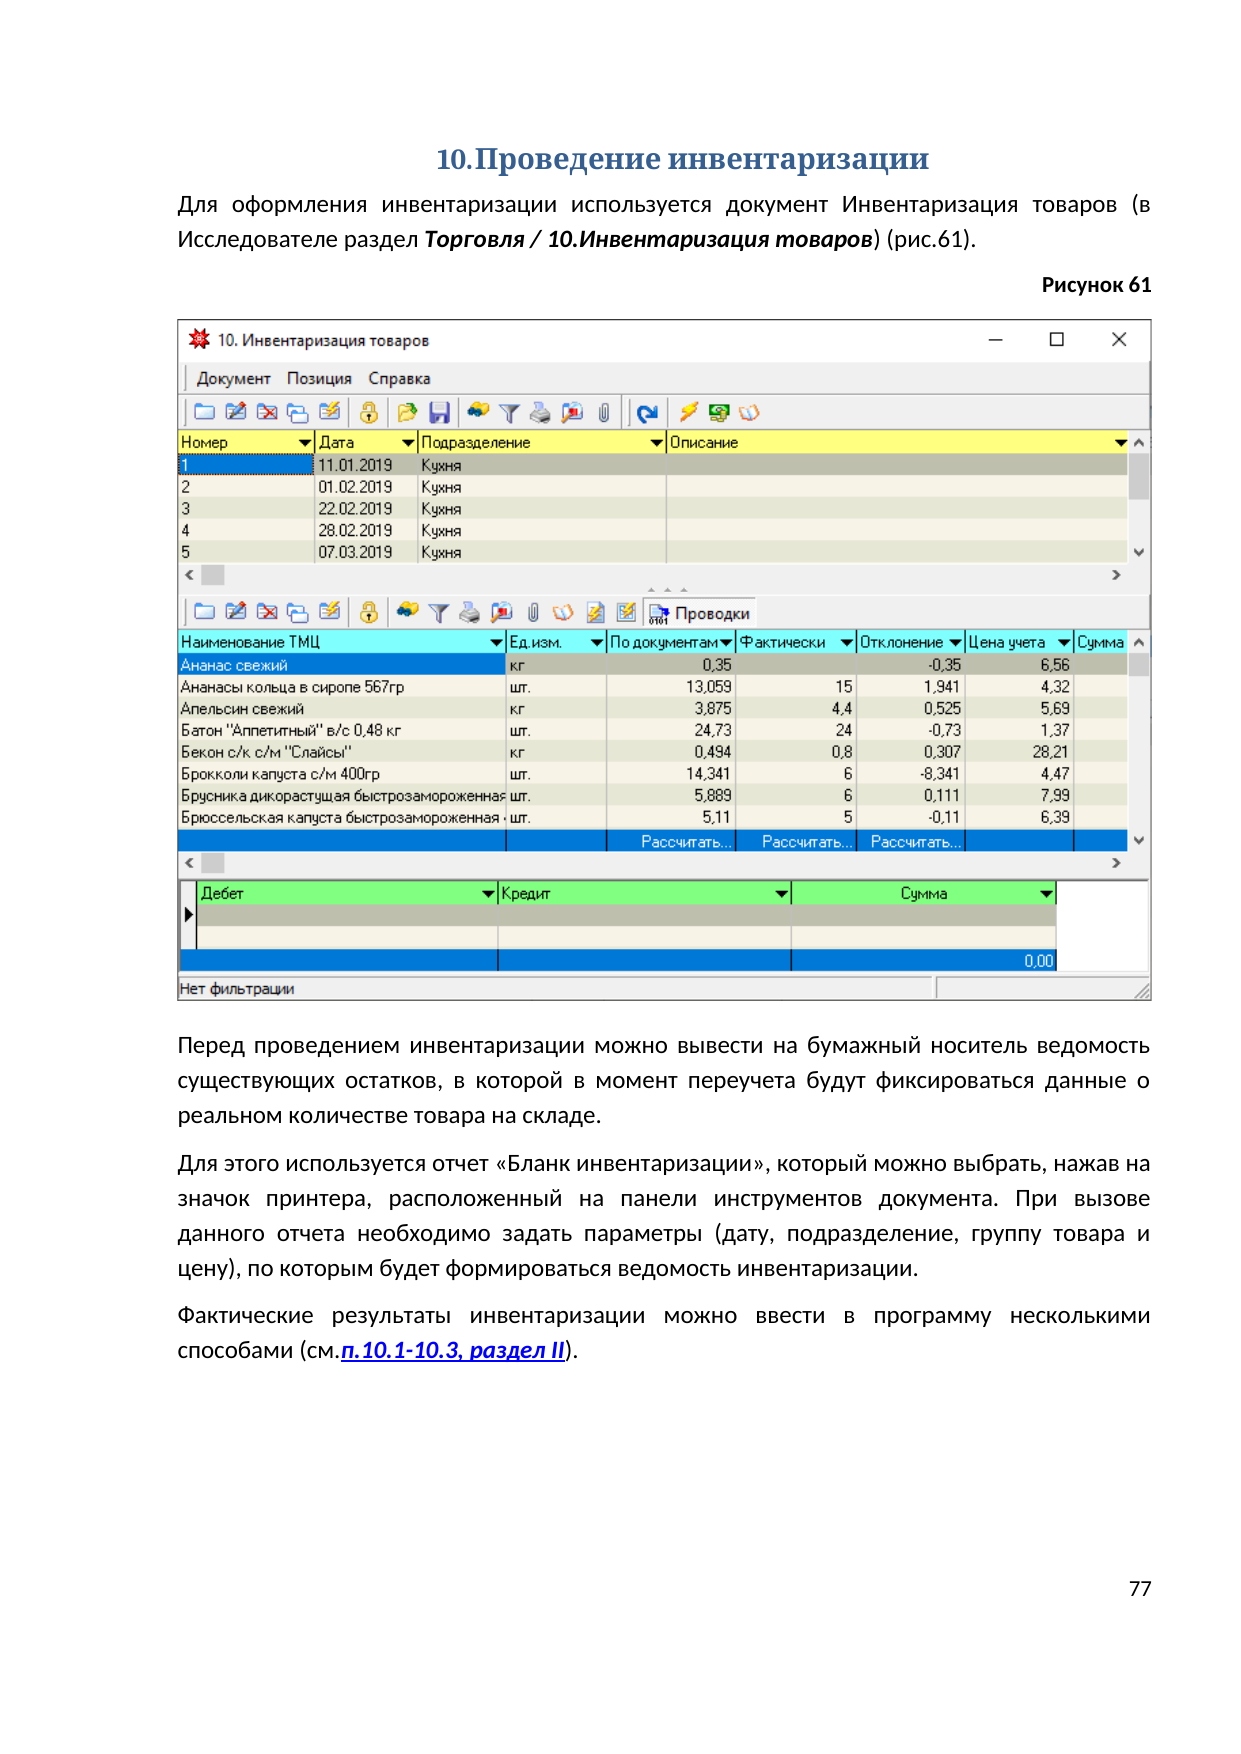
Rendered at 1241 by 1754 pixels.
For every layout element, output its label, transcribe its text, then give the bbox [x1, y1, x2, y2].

text Фактические результаты инвентаризации можно ввести в программу несколькими способами (см.п.10.1-10.3, раздел II). [177, 1299, 1152, 1365]
text Для этого используется отчет «Бланк инвентаризации», который можно выбрать, нажав на значок принтера, расположенный на панели инструментов документа. При вызове данного отчета необходимо задать параметры (дату, подразделение, группу товара и цену), по которым будет формироваться ведомость инвентаризации. [177, 1147, 1152, 1282]
picture [177, 319, 1152, 1001]
subtitle Проведение инвентаризации [215, 143, 1152, 177]
text Рисунок 61 [177, 270, 1152, 298]
text Перед проведением инвентаризации можно вывести на бумажный носитель ведомость существующих остатков, в которой в момент переучета будут фиксироваться данные о реальном количестве товара на складе. [177, 1029, 1152, 1130]
text Для оформления инвентаризации используется документ Инвентаризация товаров (в Исследователе раздел Торговля / 10.Инвентаризация товаров) (рис.61). [177, 188, 1152, 253]
